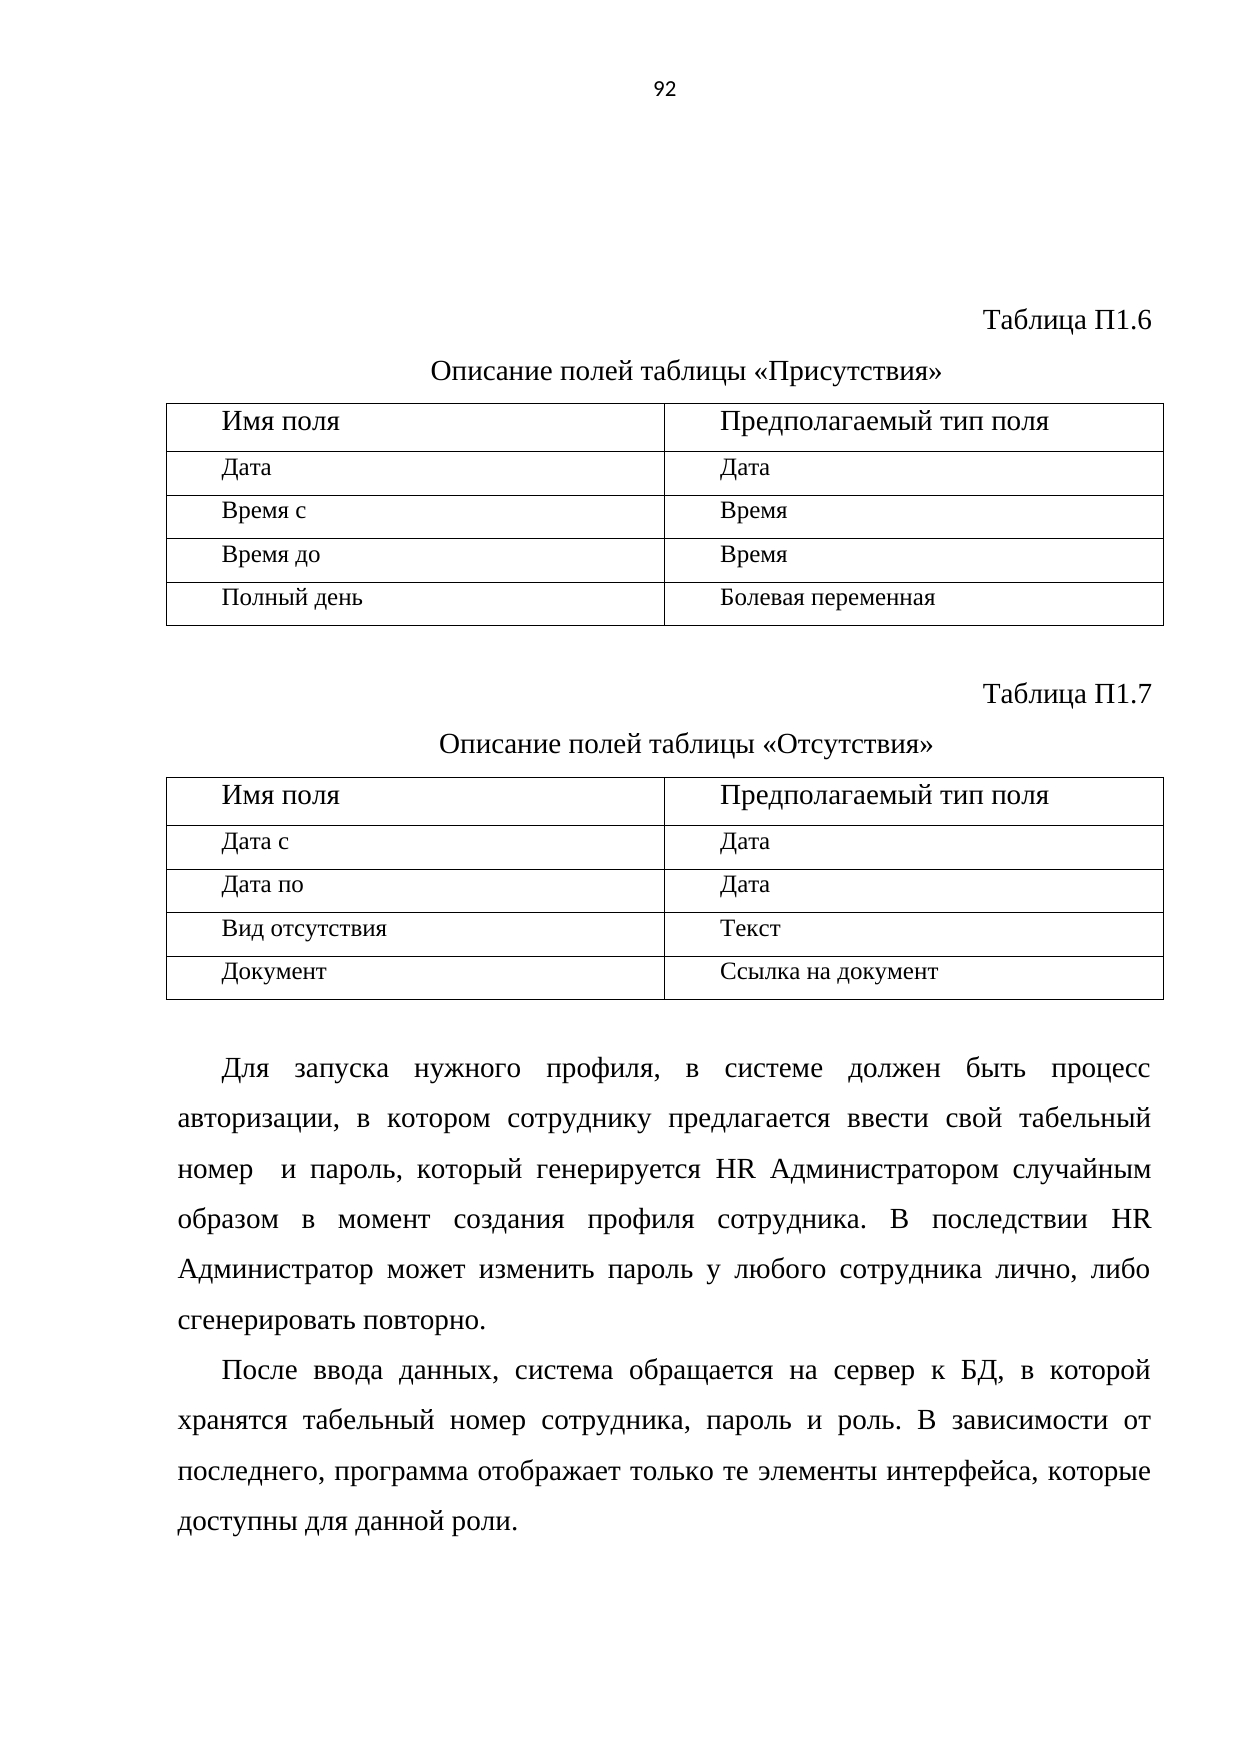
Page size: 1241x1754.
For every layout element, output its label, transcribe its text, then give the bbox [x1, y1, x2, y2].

text Таблица П1.6 [177, 302, 1152, 336]
table_cell Документ [167, 957, 664, 999]
table_header Имя поля [167, 778, 664, 825]
table_header Предполагаемый тип поля [665, 778, 1163, 825]
table_cell Время до [167, 539, 664, 582]
text Описание полей таблицы «Отсутствия» [177, 727, 1152, 760]
table_cell Дата с [167, 826, 664, 869]
table_cell Ссылка на документ [665, 957, 1163, 999]
table_cell Полный день [167, 583, 664, 625]
table_cell Дата [665, 452, 1163, 495]
table_cell Время [665, 539, 1163, 582]
table_cell Дата по [167, 870, 664, 912]
table_cell Болевая переменная [665, 583, 1163, 625]
table_cell Время [665, 496, 1163, 538]
table_cell Текст [665, 913, 1163, 956]
table_cell Вид отсутствия [167, 913, 664, 956]
table_cell Дата [665, 870, 1163, 912]
table_header Имя поля [167, 404, 664, 451]
text После ввода данных, система обращается на сервер к БД, в которой хранятся табельный номер сотрудника, пароль и роль. В зависимости от последнего, программа отображает только те элементы интерфейса, которые доступны для данной роли. [177, 1352, 1152, 1537]
table_header Предполагаемый тип поля [665, 404, 1163, 451]
text Описание полей таблицы «Присутствия» [177, 353, 1152, 386]
text Таблица П1.7 [177, 676, 1152, 710]
table_cell Время с [167, 496, 664, 538]
text Для запуска нужного профиля, в системе должен быть процесс авторизации, в котором сотруднику предлагается ввести свой табельный номер и пароль, который генерируется HR Администратором случайным образом в момент создания профиля сотрудника. В последствии HR Администратор может изменить пароль у любого сотрудника лично, либо сгенерировать повторно. [177, 1050, 1152, 1335]
table_cell Дата [167, 452, 664, 495]
table_cell Дата [665, 826, 1163, 869]
